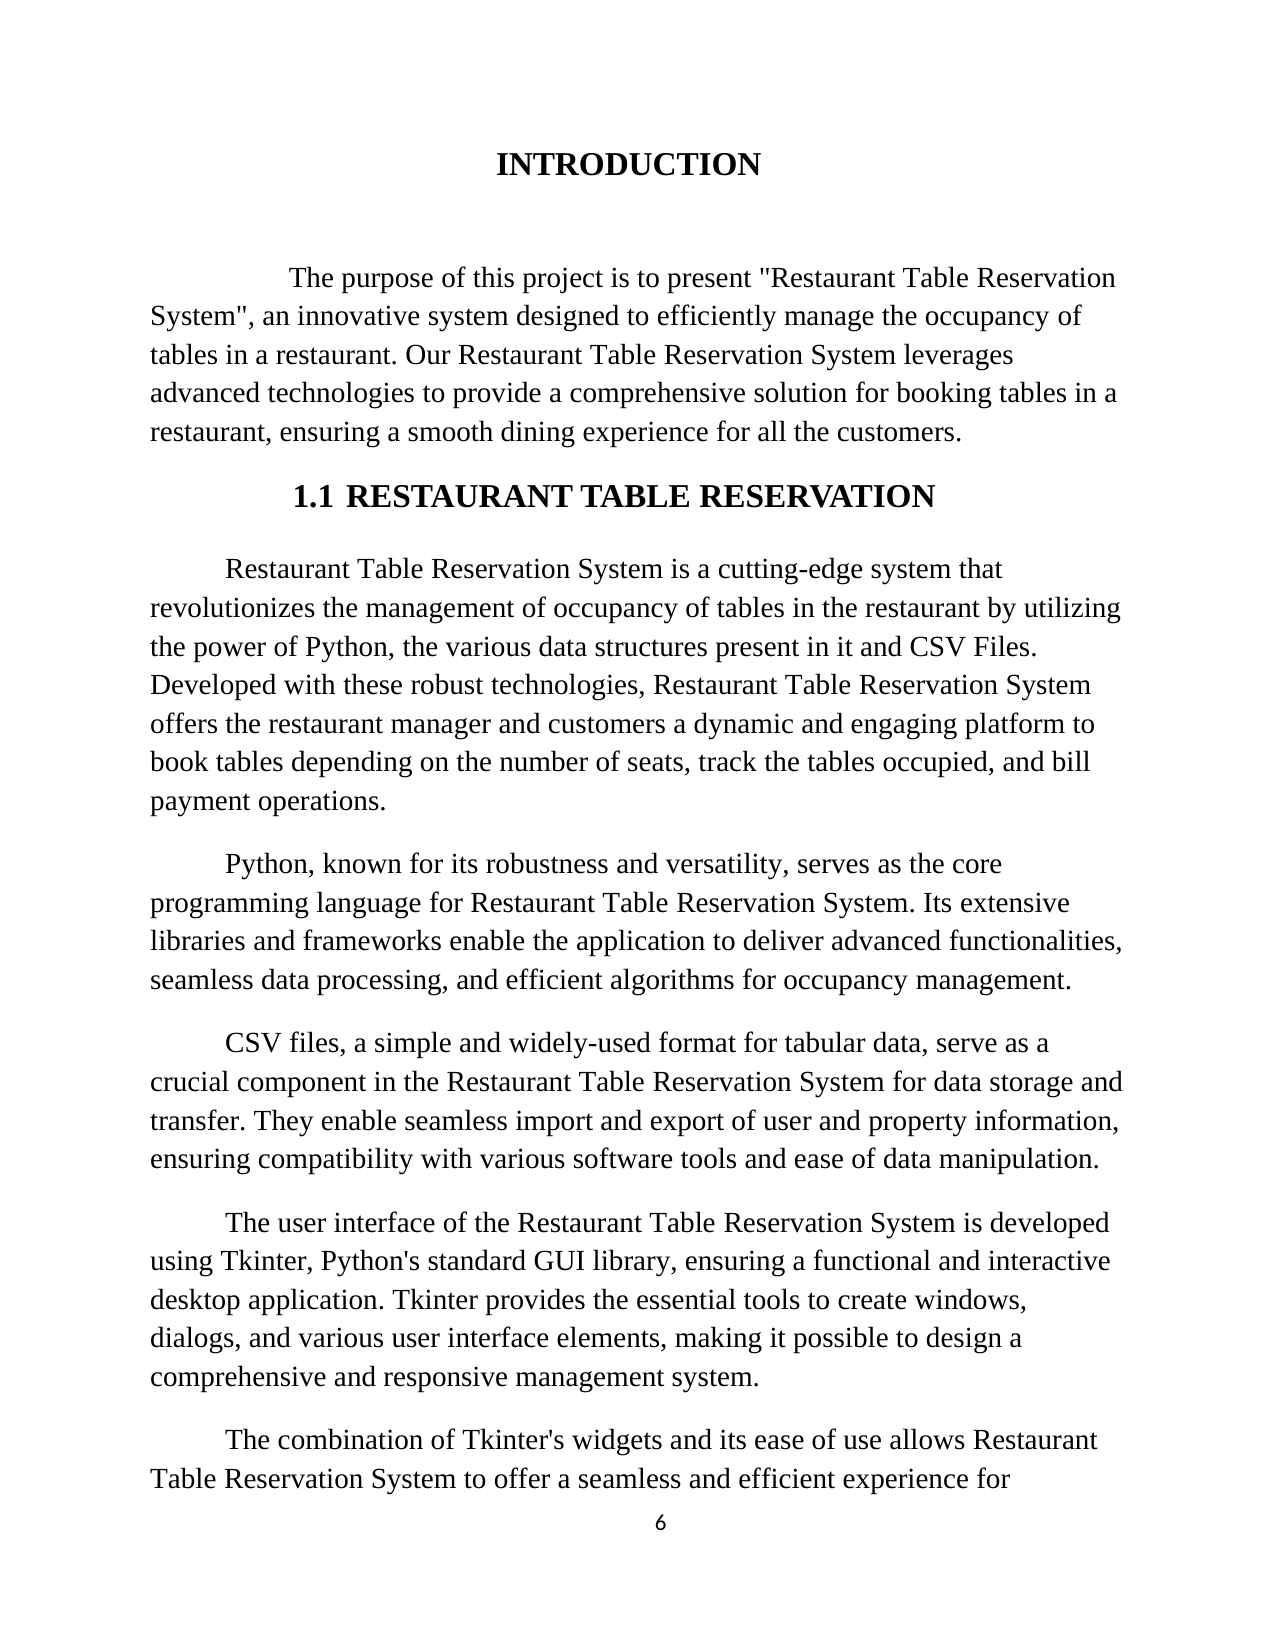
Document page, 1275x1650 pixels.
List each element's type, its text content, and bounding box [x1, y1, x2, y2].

text Restaurant Table Reservation System is a cutting-edge system that revolutionizes the management of occupancy of tables in the restaurant by utilizing the power of Python, the various data structures present in it and CSV Files. Developed with these robust technologies, Restaurant Table Reservation System offers the restaurant manager and customers a dynamic and engaging platform to book tables depending on the number of seats, track the tables occupied, and bill payment operations. [150, 552, 1125, 816]
text CSV files, a simple and widely-used format for tabular data, serve as a crucial component in the Restaurant Table Reservation System for data storage and transfer. They enable seamless import and export of user and property information, ensuring compatibility with various software tools and ease of data manipulation. [150, 1026, 1125, 1175]
text The user interface of the Restaurant Table Reservation System is developed using Tkinter, Python's standard GUI library, ensuring a functional and interactive desktop application. Tkinter provides the essential tools to create windows, dialogs, and various user interface elements, making it possible to design a comprehensive and responsive management system. [150, 1205, 1125, 1392]
text Python, known for its robustness and versatility, serves as the core programming language for Restaurant Table Reservation System. Its extensive libraries and frameworks enable the application to deliver advanced functionalities, seamless data processing, and efficient algorithms for occupancy management. [150, 846, 1125, 996]
text The purpose of this project is to present "Restaurant Table Reservation System", an innovative system designed to efficiently manage the occupancy of tables in a restaurant. Our Restaurant Table Reservation System leverages advanced technologies to provide a comprehensive solution for booking tables in a restaurant, ensuring a smooth dining experience for all the customers. [150, 260, 1125, 447]
subtitle INTRODUCTION [488, 144, 767, 182]
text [150, 1422, 1125, 1494]
subtitle RESTAURANT TABLE RESERVATION [292, 477, 1275, 515]
